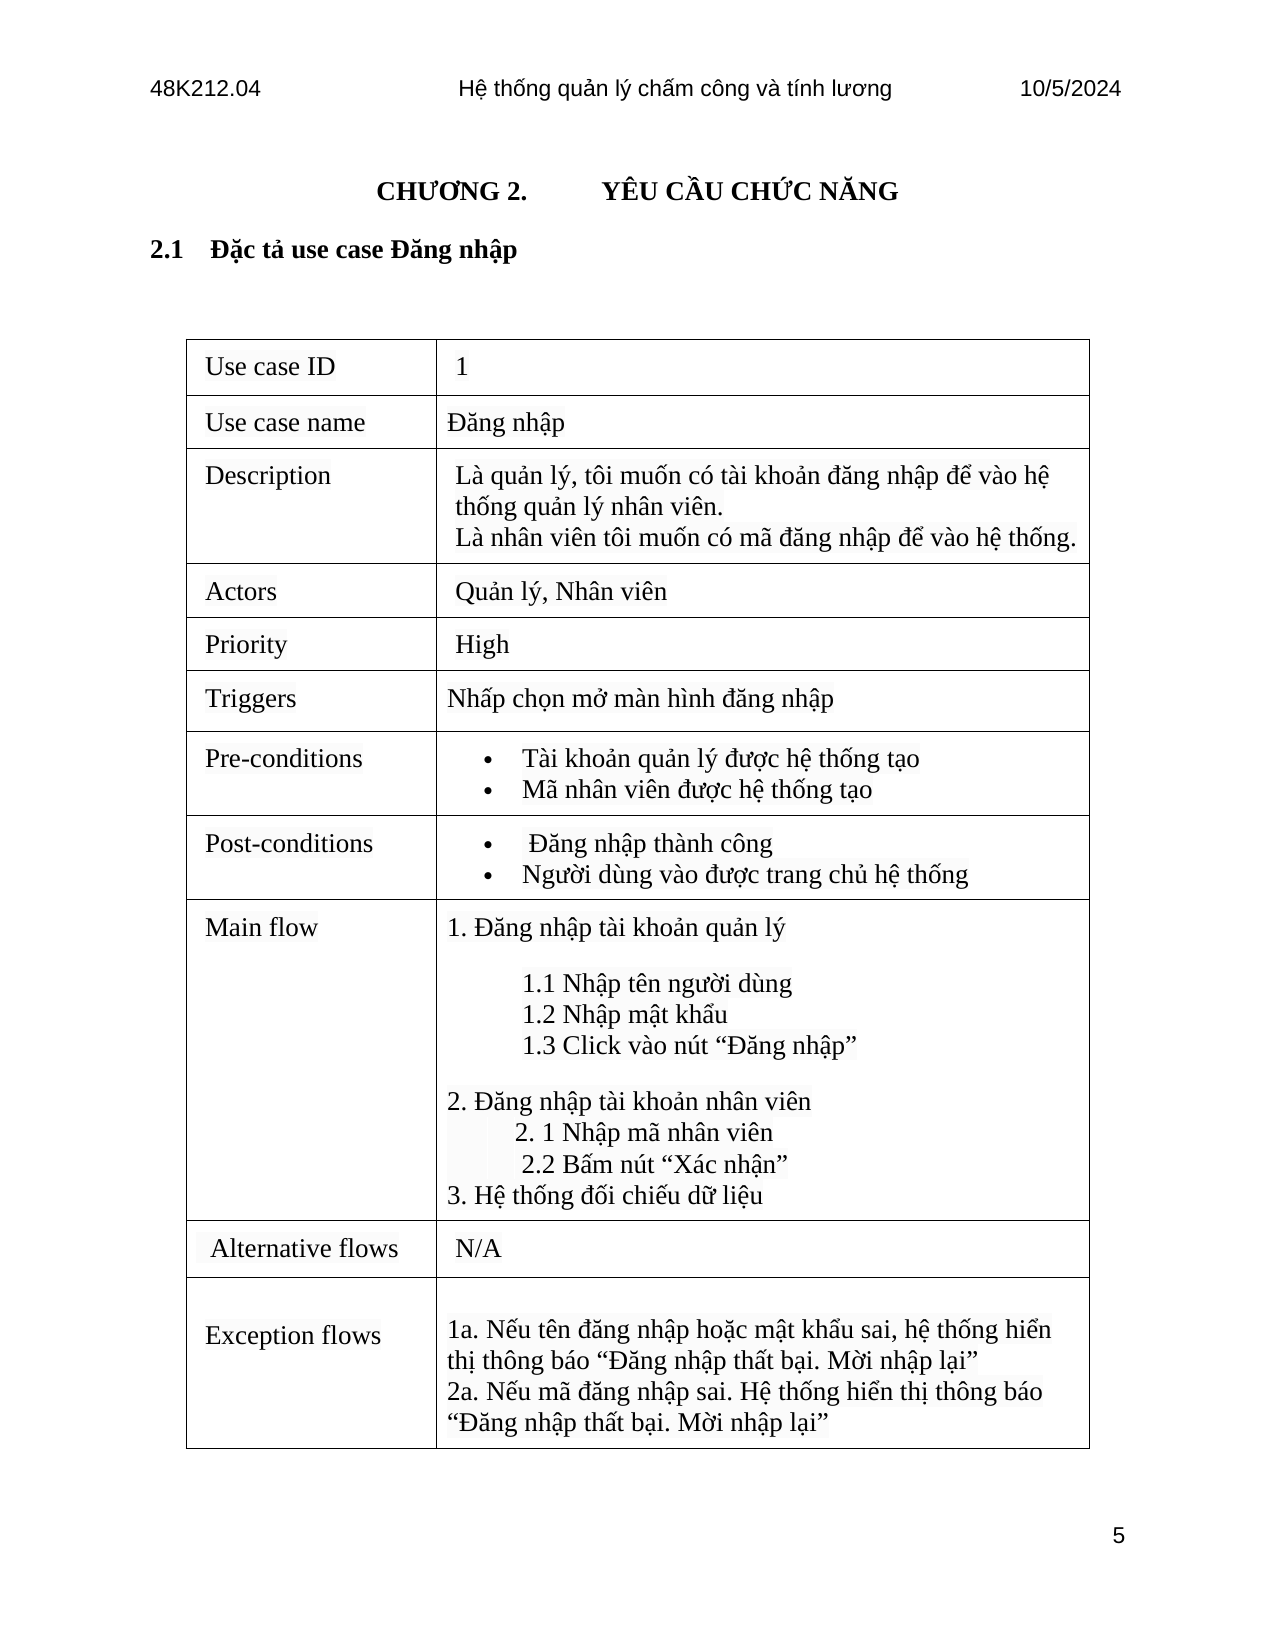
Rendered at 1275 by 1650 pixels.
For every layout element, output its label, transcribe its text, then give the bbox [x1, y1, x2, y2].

table_cell Main flow [187, 900, 436, 1220]
table_cell Pre-conditions [187, 732, 436, 815]
table_cell Đăng nhập thành công Người dùng vào được trang chủ hệ thống [437, 816, 1089, 899]
table_header Use case ID [187, 340, 436, 395]
table_cell Tài khoản quản lý được hệ thống tạo Mã nhân viên được hệ thống tạo [437, 732, 1089, 815]
table_header 1 [437, 340, 1089, 395]
subtitle Đặc tả use case Đăng nhập [150, 233, 1125, 265]
table_cell High [437, 618, 1089, 670]
table_cell Đăng nhập [437, 396, 1089, 448]
table_cell Nhấp chọn mở màn hình đăng nhập [437, 671, 1089, 731]
subtitle YÊU CẦU CHỨC NĂNG [150, 175, 1125, 206]
table_cell Description [187, 449, 436, 563]
table_cell Priority [187, 618, 436, 670]
table_cell 1. Đăng nhập tài khoản quản lý 1.1 Nhập tên người dùng 1.2 Nhập mật khẩu 1.3 Click vào nút “Đăng nhập” 2. Đăng nhập tài khoản nhân viên 2. 1 Nhập mã nhân viên 2.2 Bấm nút “Xác nhận” 3. Hệ thống đối chiếu dữ liệu [437, 900, 1089, 1220]
table_cell Là quản lý, tôi muốn có tài khoản đăng nhập để vào hệ thống quản lý nhân viên. Là nhân viên tôi muốn có mã đăng nhập để vào hệ thống. [437, 449, 1089, 563]
table_cell Triggers [187, 671, 436, 731]
table_cell Alternative flows [187, 1221, 436, 1277]
table_cell Use case name [187, 396, 436, 448]
table_cell Post-conditions [187, 816, 436, 899]
table_cell Actors [187, 564, 436, 617]
table_cell N/A [437, 1221, 1089, 1277]
table_cell Quản lý, Nhân viên [437, 564, 1089, 617]
table_cell Exception flows [187, 1278, 436, 1448]
table_cell 1a. Nếu tên đăng nhập hoặc mật khẩu sai, hệ thống hiển thị thông báo “Đăng nhập thất bại. Mời nhập lại” 2a. Nếu mã đăng nhập sai. Hệ thống hiển thị thông báo “Đăng nhập thất bại. Mời nhập lại” [437, 1278, 1089, 1448]
